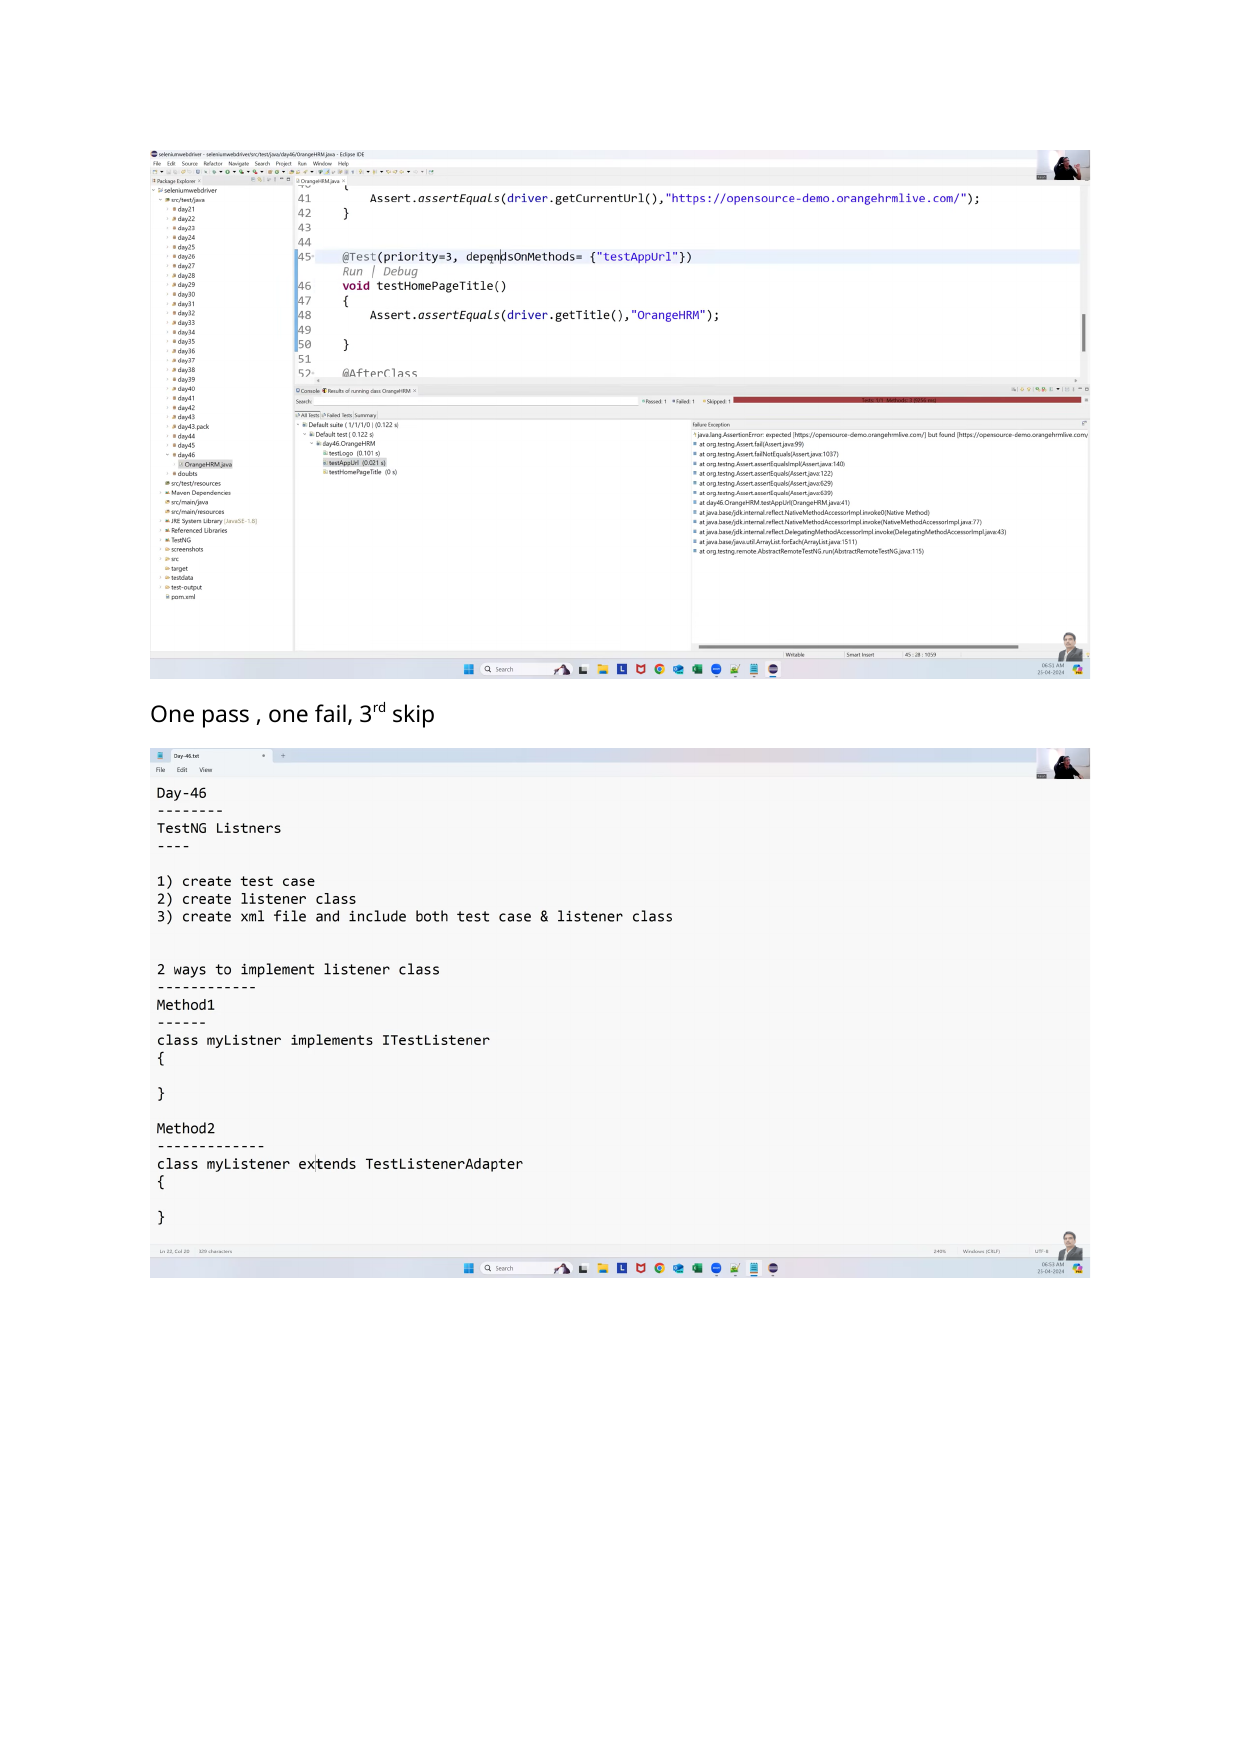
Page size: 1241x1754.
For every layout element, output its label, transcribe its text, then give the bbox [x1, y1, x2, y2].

picture [150, 150, 1091, 679]
text One pass , one fail, 3rd skip [150, 698, 1090, 729]
picture [150, 748, 1091, 1278]
